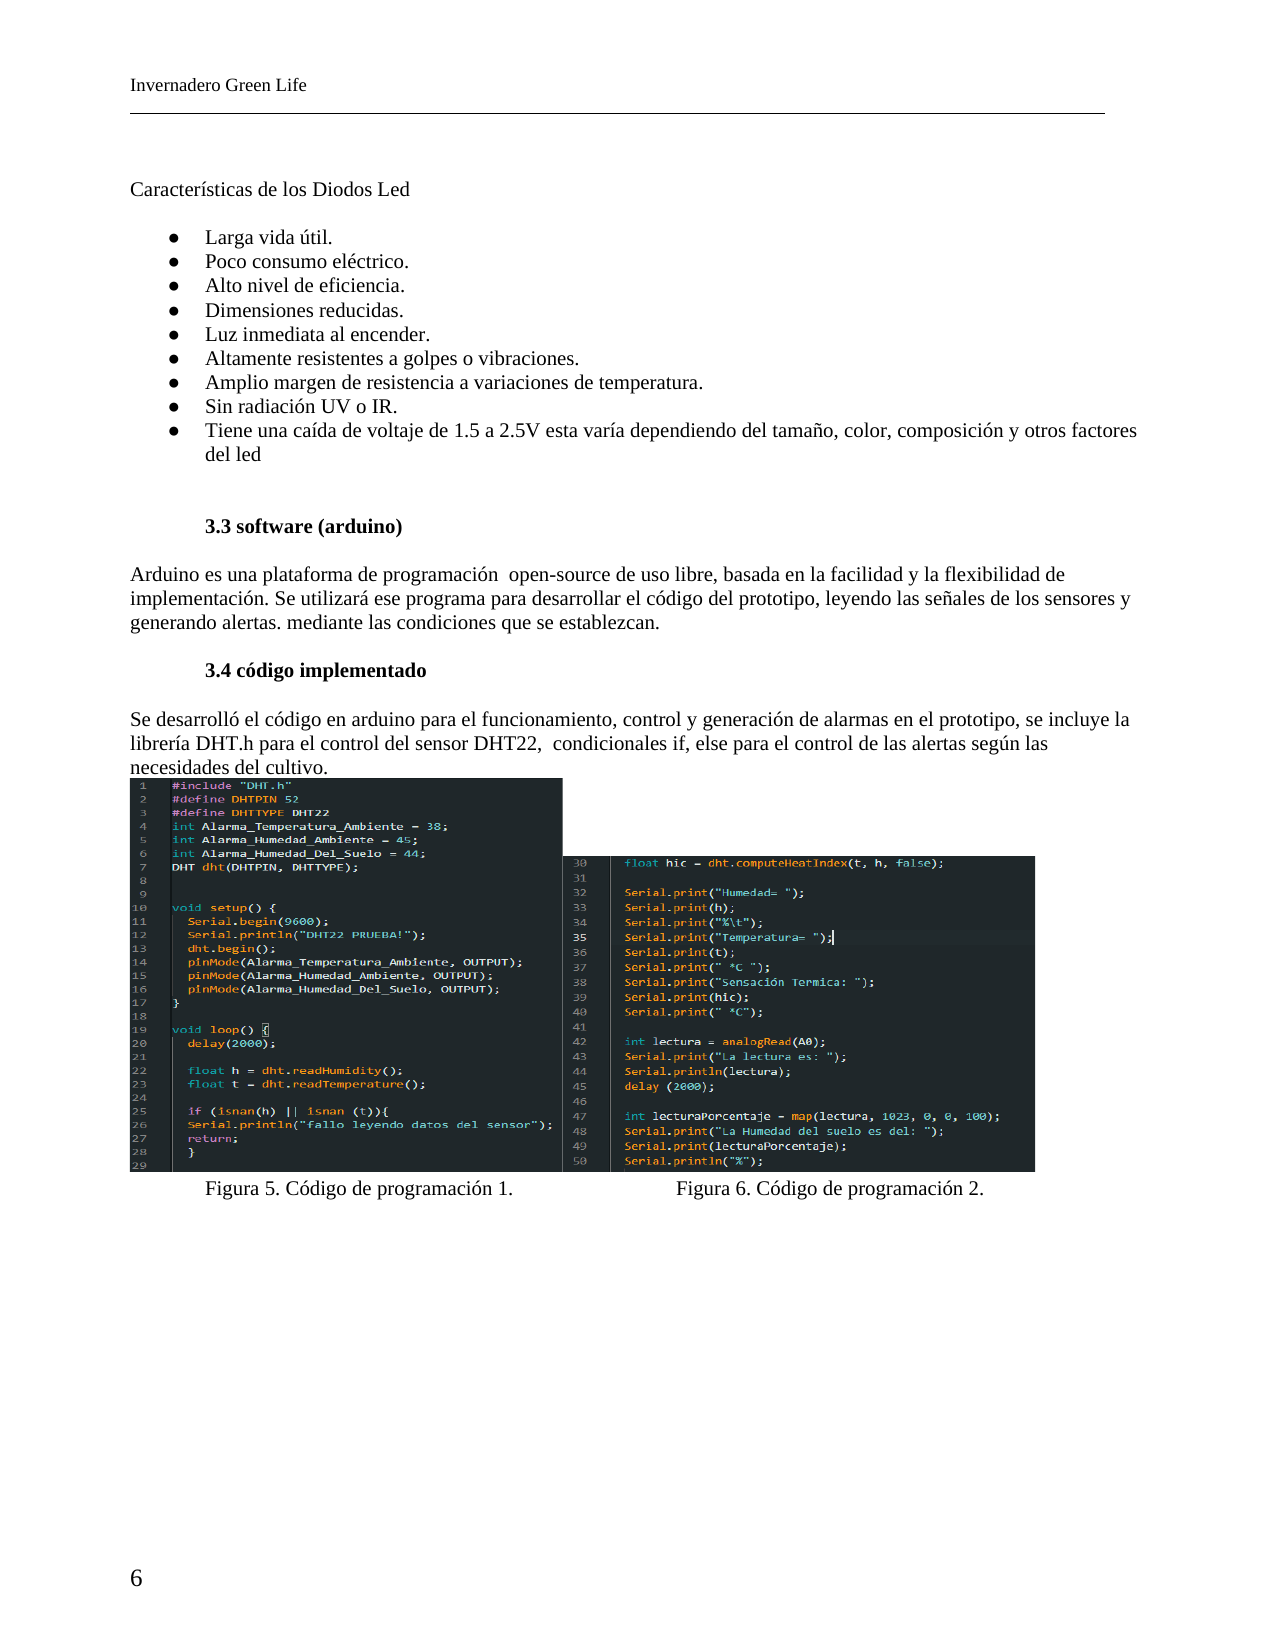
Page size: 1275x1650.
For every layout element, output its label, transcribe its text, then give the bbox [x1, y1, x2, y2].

text Se desarrolló el código en arduino para el funcionamiento, control y generación de alarmas en el prototipo, se incluye la librería DHT.h para el control del sensor DHT22, condicionales if, else para el control de las alertas según las necesidades del cultivo. [130, 707, 1145, 779]
list Luz inmediata al encender. [167, 322, 1145, 346]
list Dimensiones reducidas. [167, 297, 1145, 322]
list Poco consumo eléctrico. [167, 249, 1145, 273]
list Altamente resistentes a golpes o vibraciones. [167, 346, 1145, 370]
text 3.3 software (arduino) [130, 514, 1145, 538]
text 3.4 código implementado [130, 658, 1145, 682]
picture [129, 778, 1036, 1172]
list Larga vida útil. [167, 225, 1145, 249]
text Arduino es una plataforma de programación open-source de uso libre, basada en la facilidad y la flexibilidad de implementación. Se utilizará ese programa para desarrollar el código del prototipo, leyendo las señales de los sensores y generando alertas. mediante las condiciones que se establezcan. [130, 562, 1145, 634]
list Sin radiación UV o IR. [167, 394, 1145, 418]
list Alto nivel de eficiencia. [167, 273, 1145, 297]
list Amplio margen de resistencia a variaciones de temperatura. [167, 370, 1145, 394]
text Características de los Diodos Led [130, 177, 1145, 201]
list Tiene una caída de voltaje de 1.5 a 2.5V esta varía dependiendo del tamaño, color, composición y otros factores del led [167, 418, 1145, 466]
